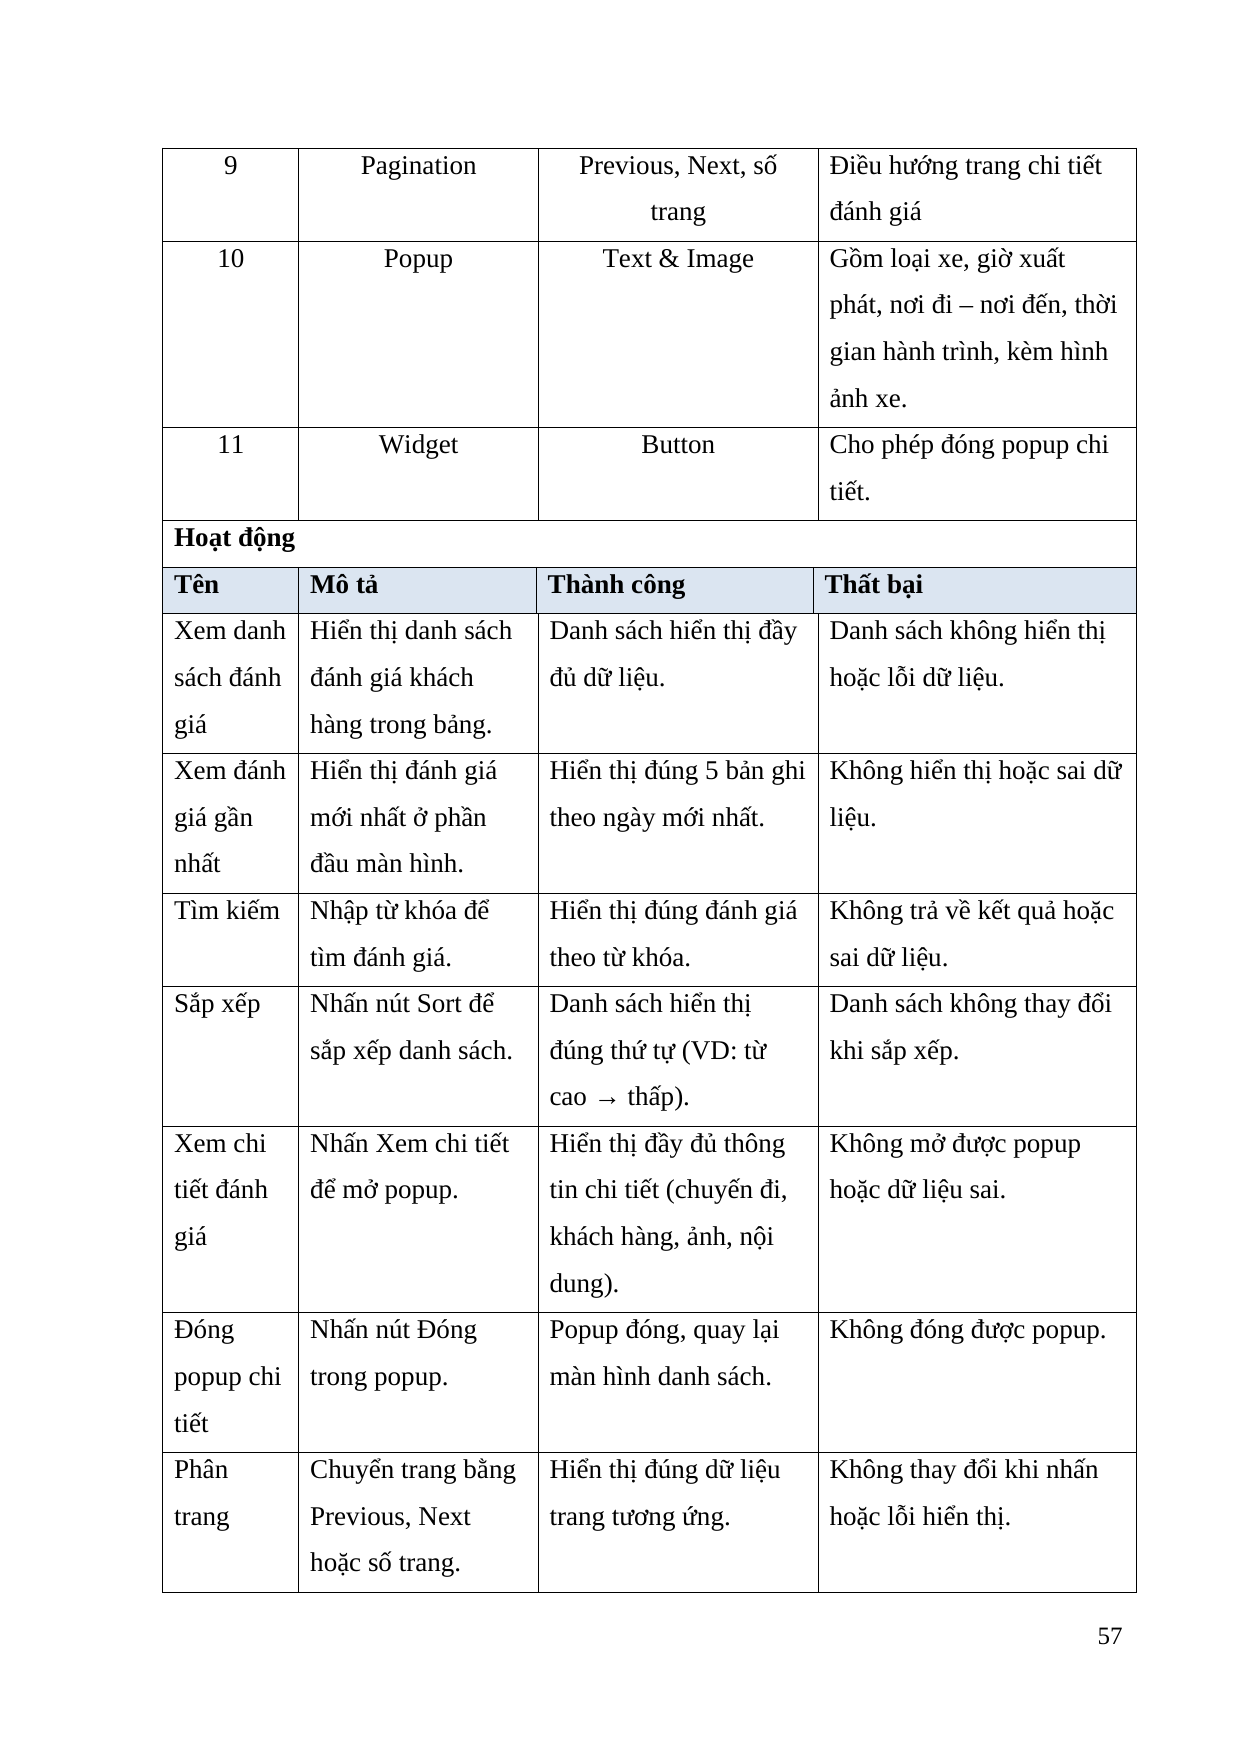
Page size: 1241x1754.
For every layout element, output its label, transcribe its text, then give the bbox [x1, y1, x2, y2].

table_cell Danh sách hiển thị đúng thứ tự (VD: từ cao → thấp). [539, 987, 818, 1126]
table_cell Xem đánh giá gần nhất [163, 754, 298, 893]
table_cell Hiển thị đánh giá mới nhất ở phần đầu màn hình. [299, 754, 538, 893]
table_cell Xem danh sách đánh giá [163, 614, 298, 753]
table_cell 9 [163, 149, 298, 241]
table_cell Nhập từ khóa để tìm đánh giá. [299, 894, 538, 986]
table_cell Danh sách hiển thị đầy đủ dữ liệu. [539, 614, 818, 753]
table_cell Chuyển trang bằng Previous, Next hoặc số trang. [299, 1453, 538, 1592]
table_cell Tìm kiếm [163, 894, 298, 986]
table_cell Danh sách không thay đổi khi sắp xếp. [819, 987, 1136, 1126]
table_cell Hiển thị đầy đủ thông tin chi tiết (chuyến đi, khách hàng, ảnh, nội dung). [539, 1127, 818, 1312]
table_cell Đóng popup chi tiết [163, 1313, 298, 1452]
table_cell Không thay đổi khi nhấn hoặc lỗi hiển thị. [819, 1453, 1136, 1592]
table_cell Nhấn nút Sort để sắp xếp danh sách. [299, 987, 538, 1126]
table_cell Cho phép đóng popup chi tiết. [819, 428, 1136, 520]
table_cell Hoạt động [163, 521, 1136, 567]
table_cell 10 [163, 242, 298, 427]
table_cell Nhấn nút Đóng trong popup. [299, 1313, 538, 1452]
table_cell Text & Image [539, 242, 818, 427]
table_cell Không trả về kết quả hoặc sai dữ liệu. [819, 894, 1136, 986]
table_cell Điều hướng trang chi tiết đánh giá [819, 149, 1136, 241]
table_cell Mô tả [299, 568, 536, 613]
table_cell Widget [299, 428, 538, 520]
table_cell Sắp xếp [163, 987, 298, 1126]
table_cell Popup [299, 242, 538, 427]
table_cell Hiển thị đúng 5 bản ghi theo ngày mới nhất. [539, 754, 818, 893]
table_cell Gồm loại xe, giờ xuất phát, nơi đi – nơi đến, thời gian hành trình, kèm hình ảnh xe. [819, 242, 1136, 427]
table_cell Previous, Next, số trang [539, 149, 818, 241]
table_cell Popup đóng, quay lại màn hình danh sách. [539, 1313, 818, 1452]
table_cell Thành công [537, 568, 813, 613]
table_cell Thất bại [814, 568, 1136, 613]
table_cell Pagination [299, 149, 538, 241]
table_cell Xem chi tiết đánh giá [163, 1127, 298, 1312]
table_cell Phân trang [163, 1453, 298, 1592]
table_cell Không mở được popup hoặc dữ liệu sai. [819, 1127, 1136, 1312]
table_cell Hiển thị danh sách đánh giá khách hàng trong bảng. [299, 614, 538, 753]
table_cell Danh sách không hiển thị hoặc lỗi dữ liệu. [819, 614, 1136, 753]
table_cell Hiển thị đúng đánh giá theo từ khóa. [539, 894, 818, 986]
table_cell Nhấn Xem chi tiết để mở popup. [299, 1127, 538, 1312]
table_cell 11 [163, 428, 298, 520]
table_cell Tên [163, 568, 298, 613]
table_cell Button [539, 428, 818, 520]
table_cell Không hiển thị hoặc sai dữ liệu. [819, 754, 1136, 893]
table_cell Hiển thị đúng dữ liệu trang tương ứng. [539, 1453, 818, 1592]
table_cell Không đóng được popup. [819, 1313, 1136, 1452]
